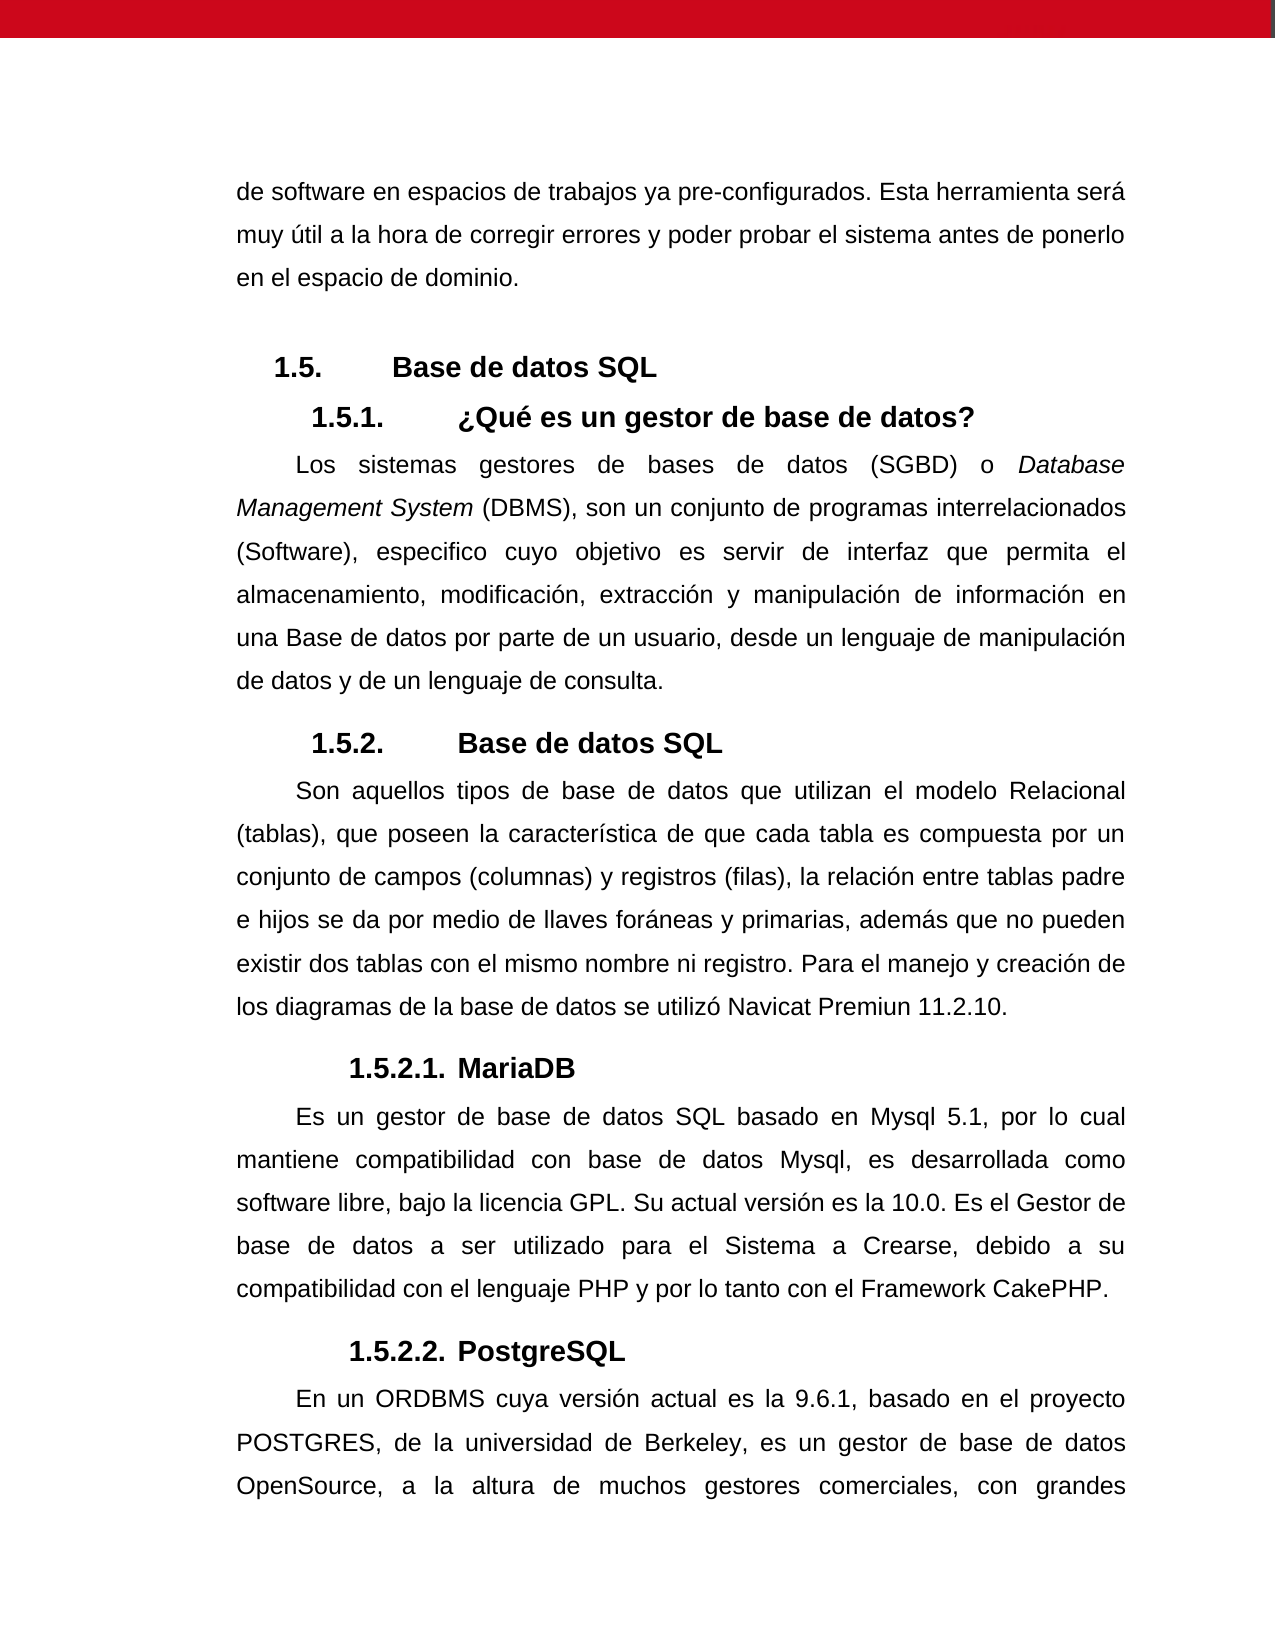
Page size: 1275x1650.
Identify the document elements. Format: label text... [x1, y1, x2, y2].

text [236, 1384, 1127, 1499]
text Es un gestor de base de datos SQL basado en Mysql 5.1, por lo cual mantiene compatibilidad con base de datos Mysql, es desarrollada como software libre, bajo la licencia GPL. Su actual versión es la 10.0. Es el Gestor de base de datos a ser utilizado para el Sistema a Crearse, debido a su compatibilidad con el lenguaje PHP y por lo tanto con el Framework CakePHP. [236, 1102, 1127, 1303]
list Base de datos SQL [311, 726, 1127, 759]
text Los sistemas gestores de bases de datos (SGBD) o Database Management System (DBMS), son un conjunto de programas interrelacionados (Software), especifico cuyo objetivo es servir de interfaz que permita el almacenamiento, modificación, extracción y manipulación de información en una Base de datos por parte de un usuario, desde un lenguaje de manipulación de datos y de un lenguaje de consulta. [236, 450, 1127, 695]
list Base de datos SQL [274, 350, 1127, 383]
list PostgreSQL [349, 1334, 1127, 1368]
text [236, 177, 1127, 292]
list ¿Qué es un gestor de base de datos? [311, 400, 1127, 433]
picture [0, 0, 1275, 38]
list MariaDB [349, 1051, 1127, 1085]
text Son aquellos tipos de base de datos que utilizan el modelo Relacional (tablas), que poseen la característica de que cada tabla es compuesta por un conjunto de campos (columnas) y registros (filas), la relación entre tablas padre e hijos se da por medio de llaves foráneas y primarias, además que no pueden existir dos tablas con el mismo nombre ni registro. Para el manejo y creación de los diagramas de la base de datos se utilizó Navicat Premiun 11.2.10. [236, 776, 1127, 1020]
